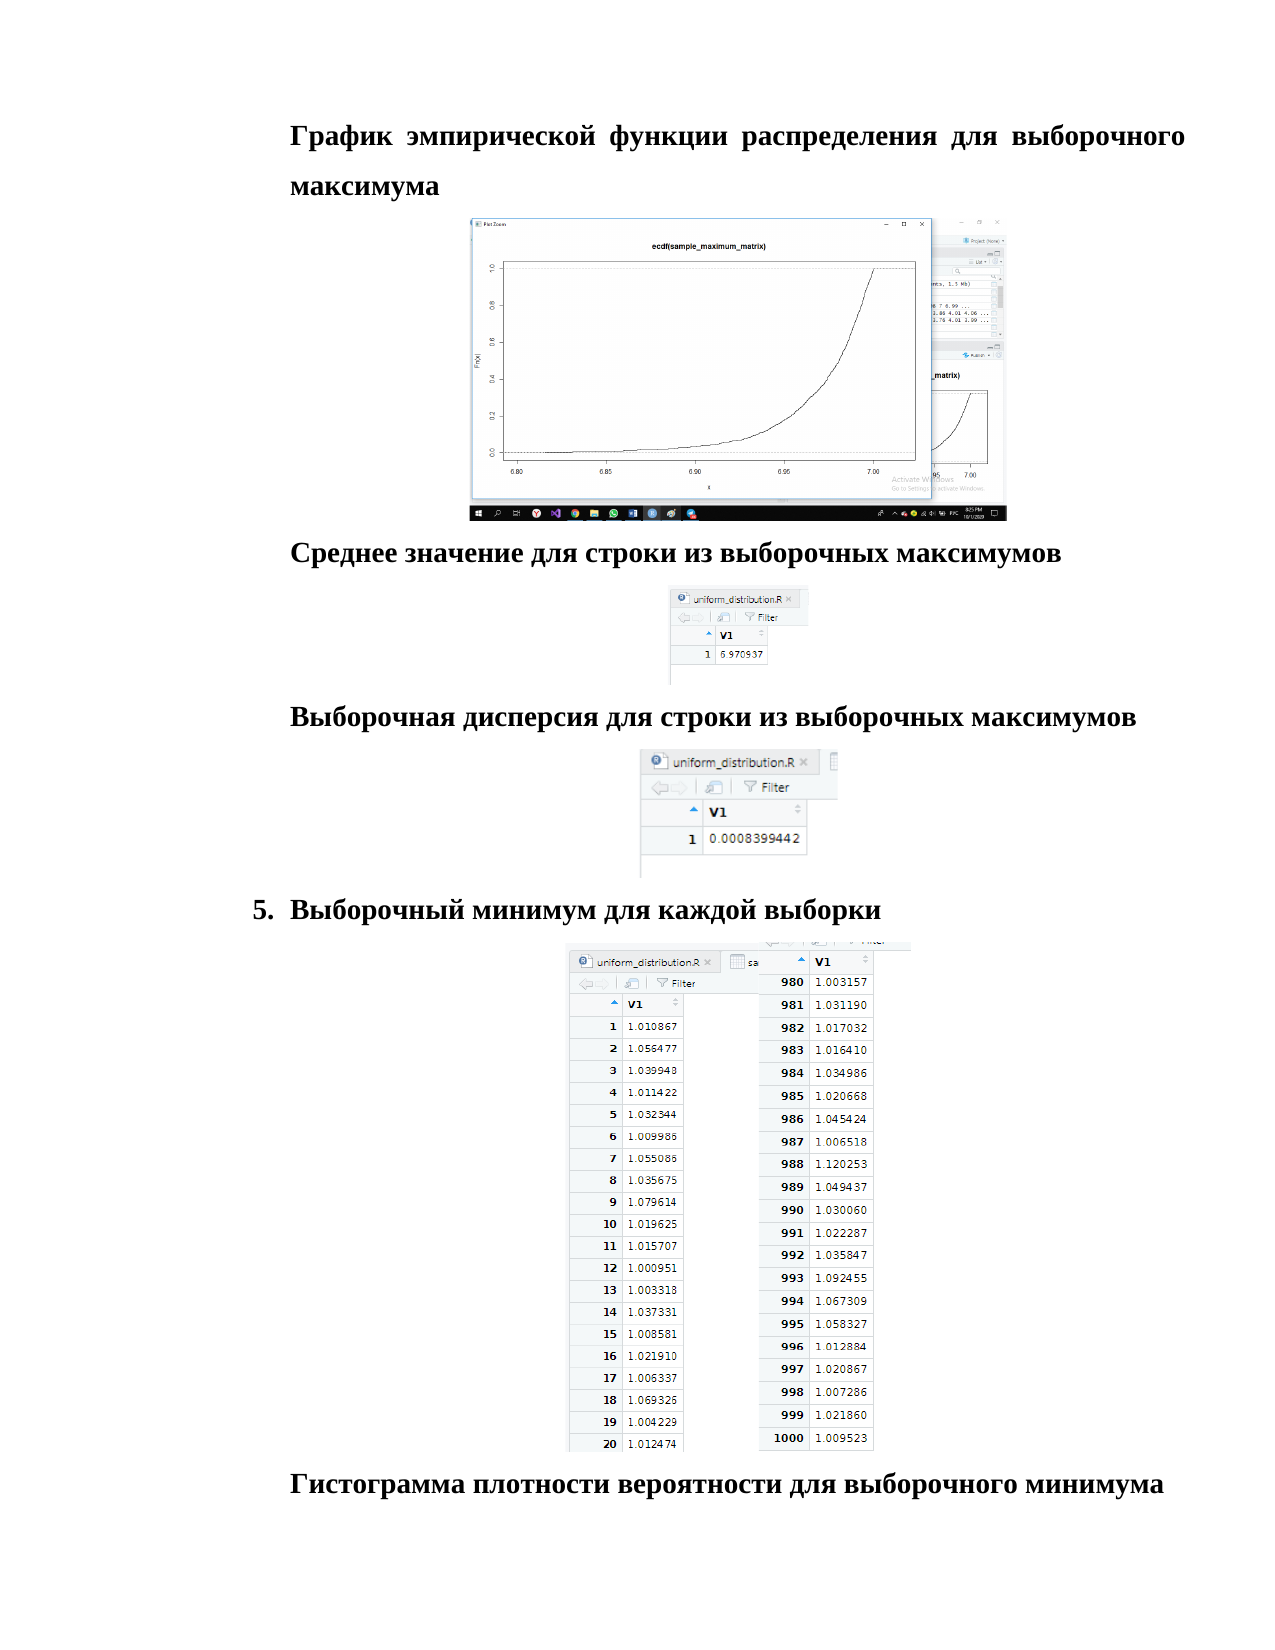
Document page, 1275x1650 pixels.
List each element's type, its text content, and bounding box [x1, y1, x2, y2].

list Выборочный минимум для каждой выборки [252, 892, 1186, 925]
list Выборочная дисперсия для строки из выборочных максимумов [290, 699, 1186, 732]
picture [565, 942, 911, 1452]
list Гистограмма плотности вероятности для выборочного минимума [290, 1466, 1186, 1499]
picture [638, 749, 838, 878]
picture [469, 218, 1007, 521]
picture [667, 585, 809, 685]
list Среднее значение для строки из выборочных максимумов [290, 535, 1186, 569]
list График эмпирической функции распределения для выборочного максимума [290, 118, 1186, 202]
